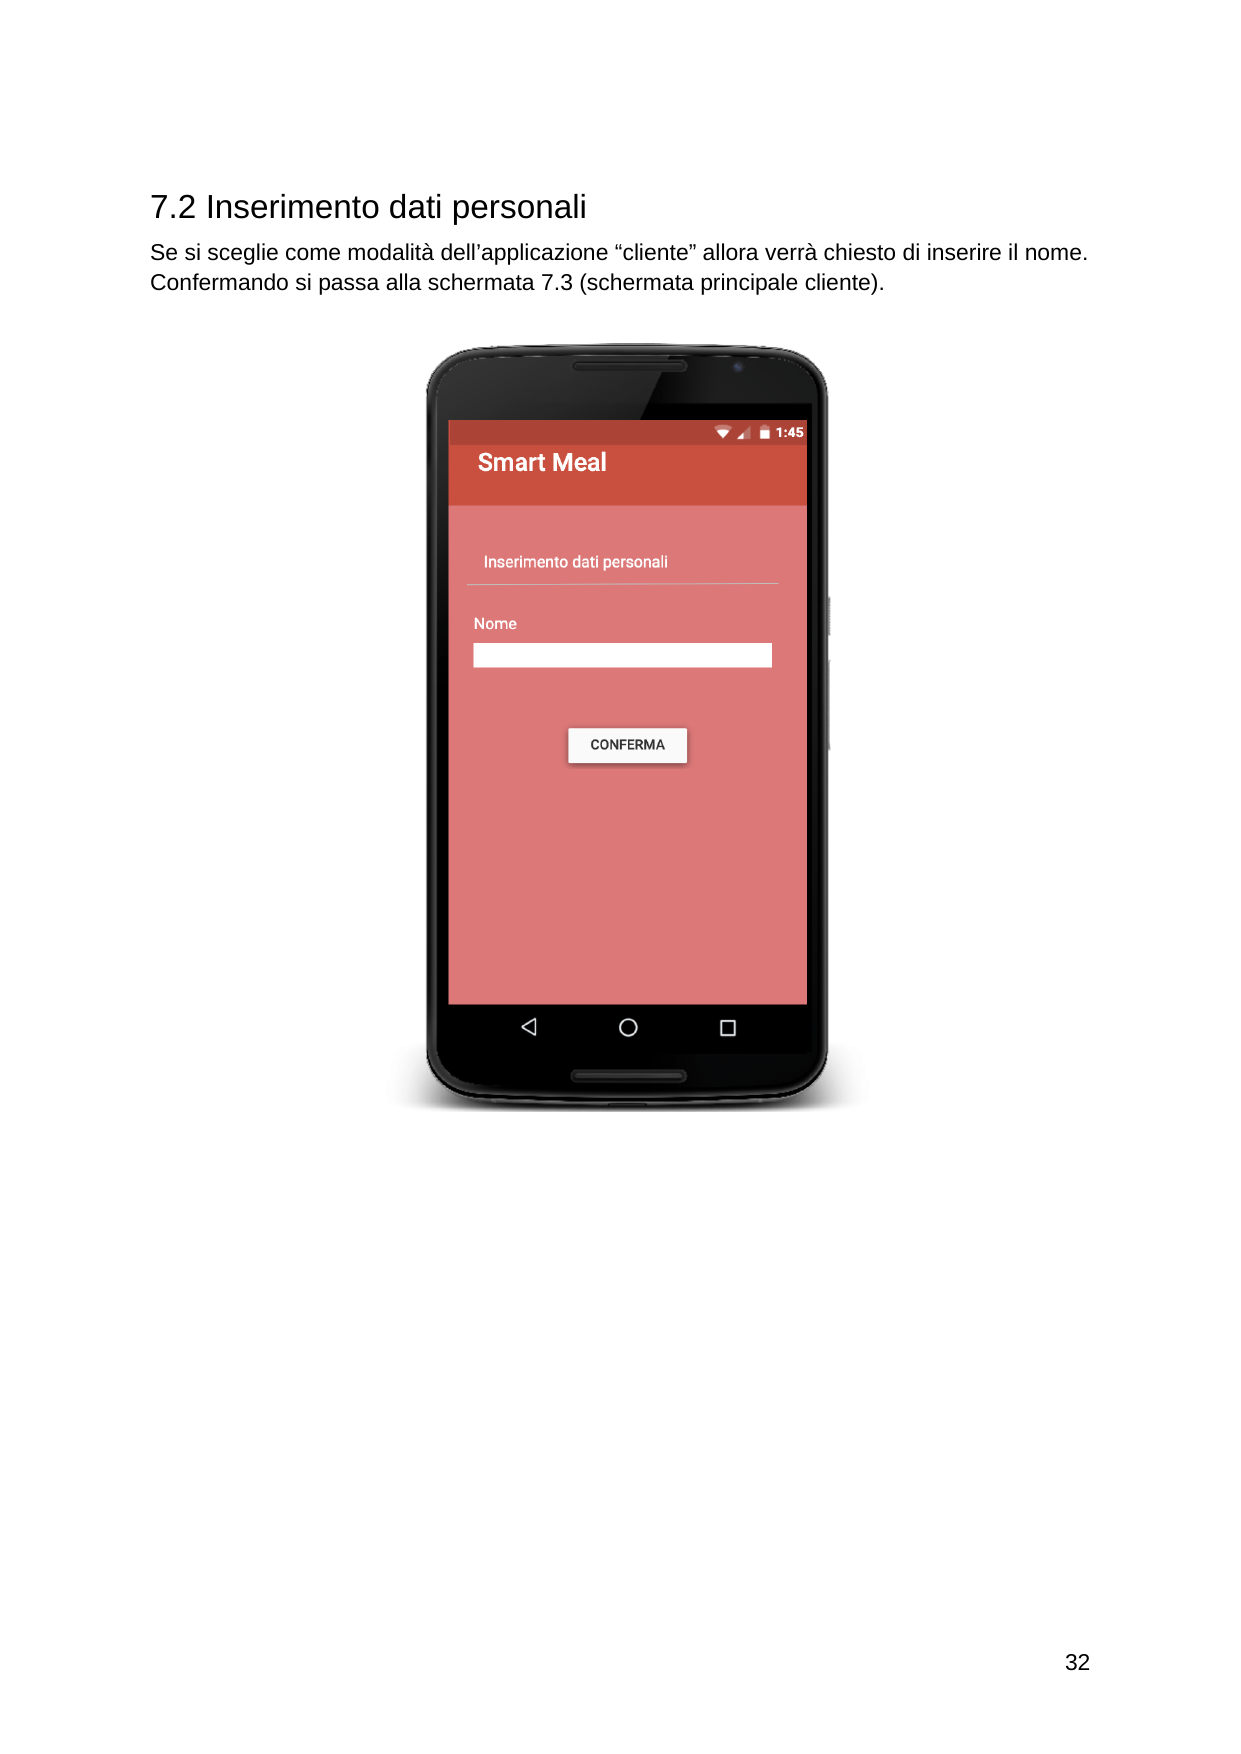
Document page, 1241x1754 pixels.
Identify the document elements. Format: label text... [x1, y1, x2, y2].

picture [361, 329, 879, 1112]
text Se si sceglie come modalità dell’applicazione “cliente” allora verrà chiesto di inserire il nome. [150, 238, 1090, 265]
subtitle 7.2 Inserimento dati personali [150, 187, 1090, 226]
text Confermando si passa alla schermata 7.3 (schermata principale cliente). [150, 269, 1090, 295]
